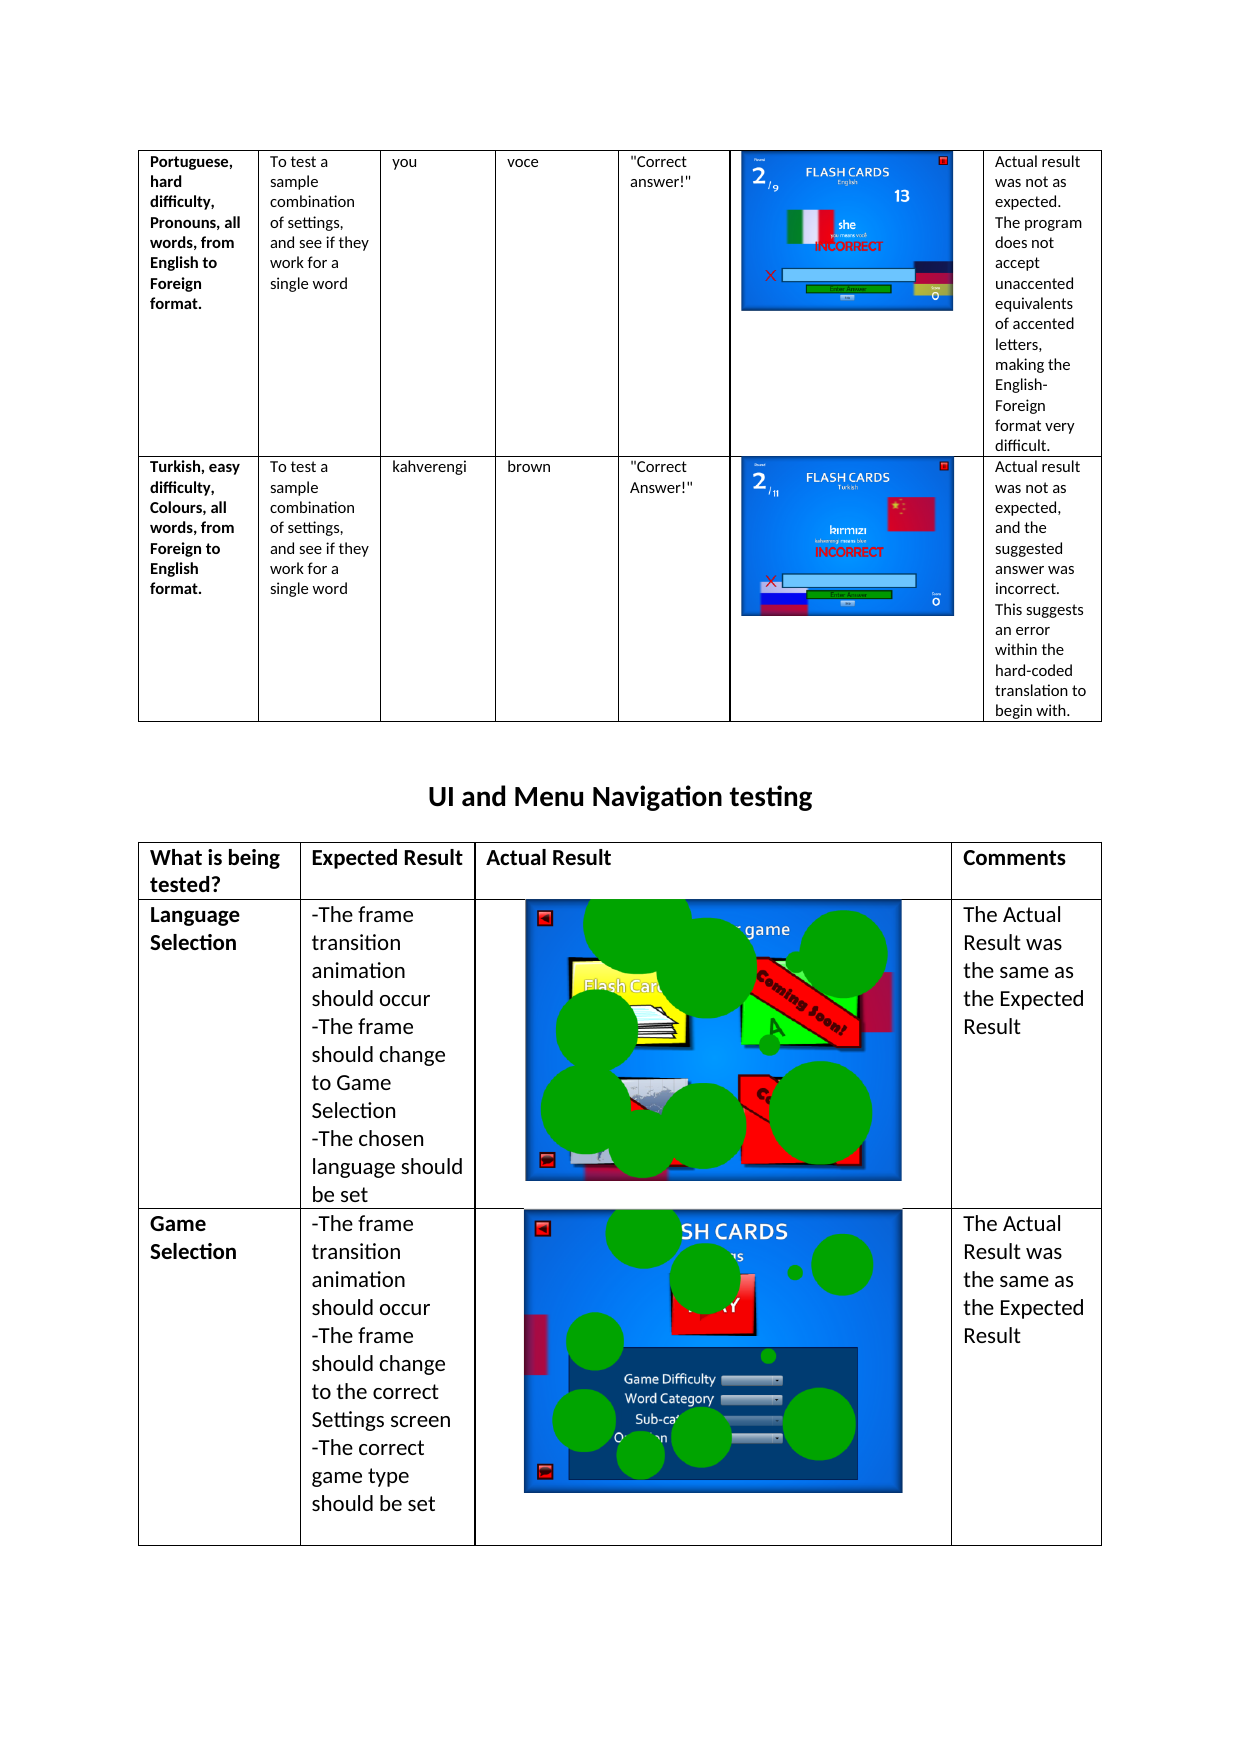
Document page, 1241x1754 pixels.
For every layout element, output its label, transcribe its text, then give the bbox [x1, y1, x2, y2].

table_cell kahverengi [381, 457, 495, 721]
table_cell To test a sample combination of settings, and see if they work for a single word [259, 457, 380, 721]
table_cell [731, 457, 983, 721]
table_header Expected Result [301, 843, 474, 899]
table_cell The Actual Result was the same as the Expected Result [952, 900, 1101, 1208]
table_cell [731, 151, 983, 456]
table_cell The Actual Result was the same as the Expected Result [952, 1209, 1101, 1545]
table_cell brown [496, 457, 618, 721]
picture [741, 151, 954, 311]
table_cell Language Selection [139, 900, 300, 1208]
table_cell Actual result was not as expected, and the suggested answer was incorrect. This suggests an error within the hard-coded translation to begin with. [984, 457, 1101, 721]
table_header What is being tested? [139, 843, 300, 899]
picture [741, 456, 955, 616]
table_cell To test a sample combination of settings, and see if they work for a single word [259, 151, 380, 456]
table_cell [476, 1209, 951, 1545]
table_cell Actual result was not as expected. The program does not accept unaccented equivalents of accented letters, making the English-Foreign format very difficult. [984, 151, 1101, 456]
table_cell -The frame transition animation should occur -The frame should change to the correct Settings screen -The correct game type should be set [301, 1209, 474, 1545]
table_cell Portuguese, hard difficulty, Pronouns, all words, from English to Foreign format. [139, 151, 258, 456]
text UI and Menu Navigation testing [150, 778, 1090, 813]
picture [523, 1208, 903, 1493]
table_cell you [381, 151, 495, 456]
picture [525, 899, 902, 1181]
table_cell "Correct answer!" [619, 151, 729, 456]
table_cell Game Selection [139, 1209, 300, 1545]
table_header Comments [952, 843, 1101, 899]
table_cell voce [496, 151, 618, 456]
table_cell -The frame transition animation should occur -The frame should change to Game Selection -The chosen language should be set [301, 900, 474, 1208]
table_cell Turkish, easy difficulty, Colours, all words, from Foreign to English format. [139, 457, 258, 721]
table_header Actual Result [476, 843, 951, 899]
table_cell [476, 900, 951, 1208]
table_cell "Correct Answer!" [619, 457, 729, 721]
